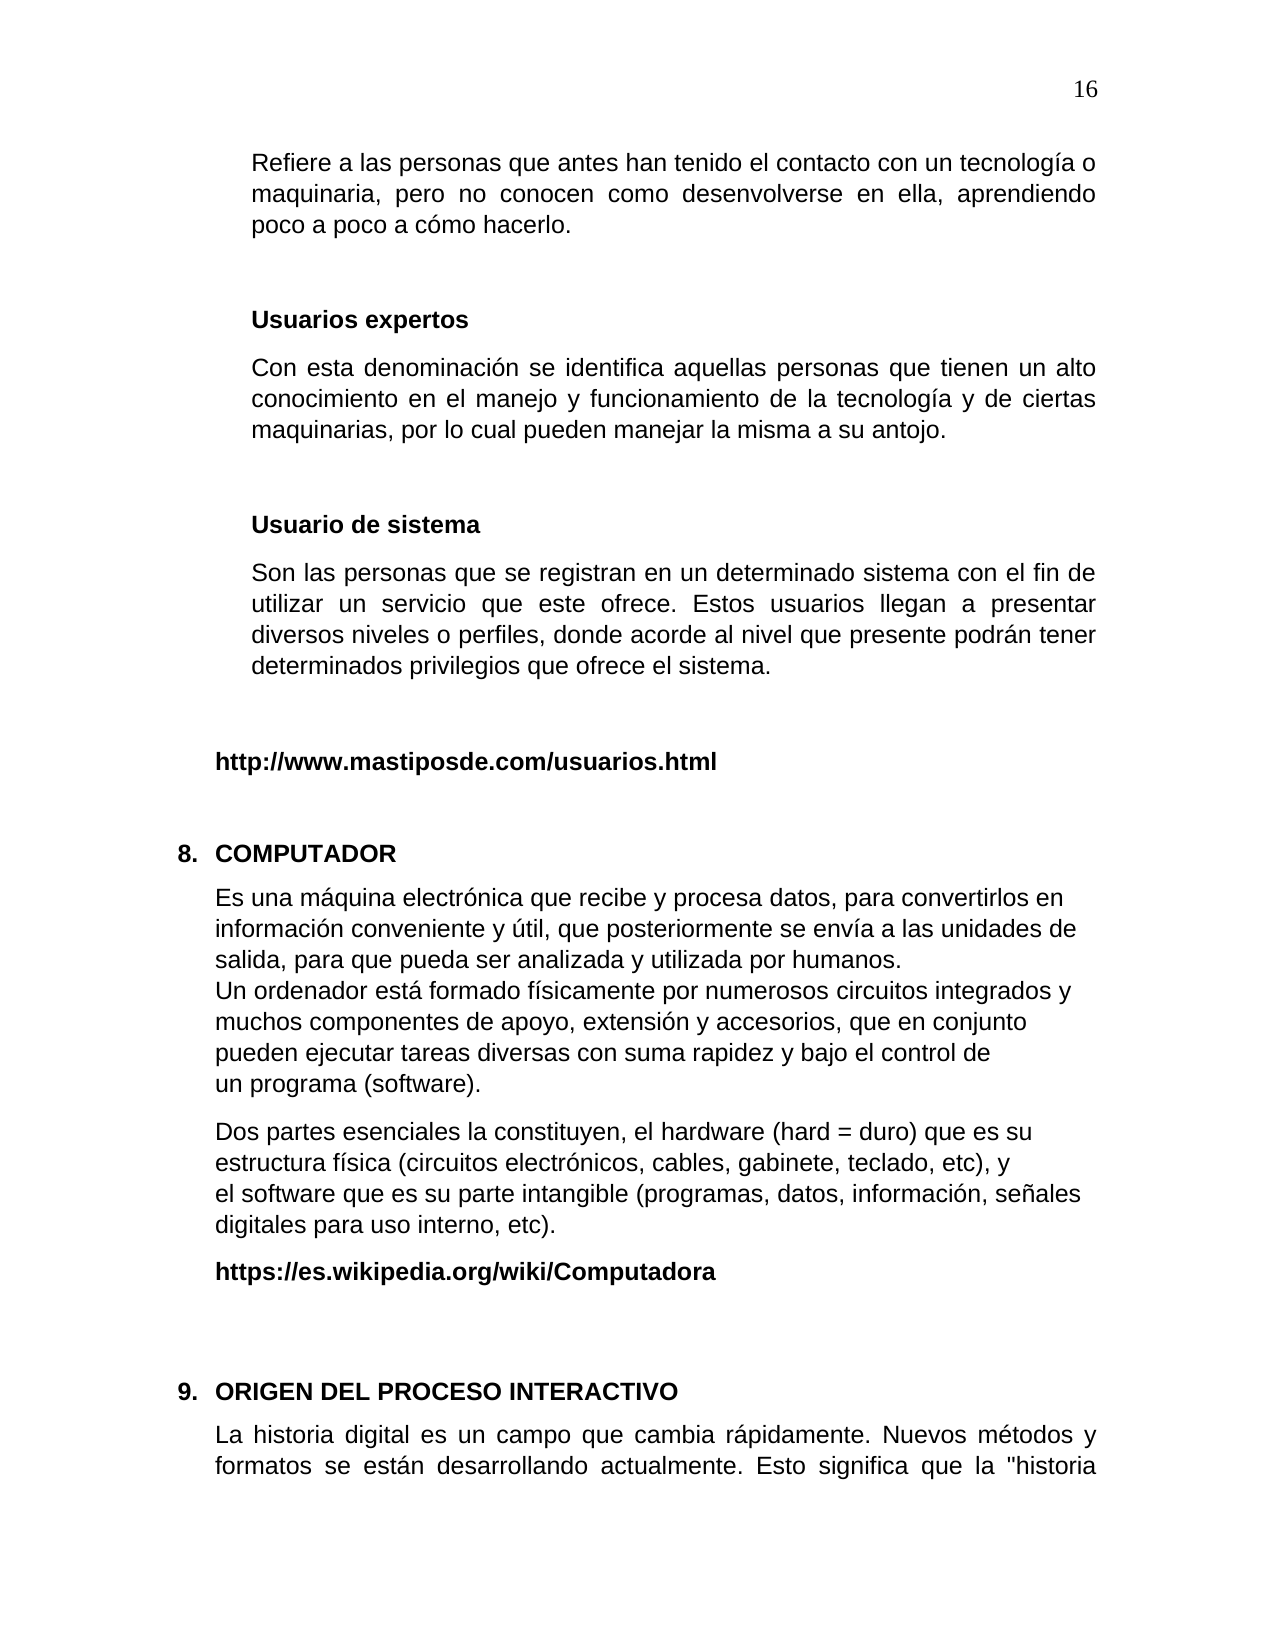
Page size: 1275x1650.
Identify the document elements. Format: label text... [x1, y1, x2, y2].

text Usuario de sistema [251, 510, 1098, 539]
text Son las personas que se registran en un determinado sistema con el fin de utilizar un servicio que este ofrece. Estos usuarios llegan a presentar diversos niveles o perfiles, donde acorde al nivel que presente podrán tener determinados privilegios que ofrece el sistema. [251, 558, 1098, 680]
list ORIGEN DEL PROCESO INTERACTIVO [177, 1377, 1098, 1406]
text Dos partes esenciales la constituyen, el hardware (hard = duro) que es su estructura física (circuitos electrónicos, cables, gabinete, teclado, etc), y el software que es su parte intangible (programas, datos, información, señales digitales para uso interno, etc). [215, 1116, 1098, 1238]
text https://es.wikipedia.org/wiki/Computadora [177, 1257, 1098, 1286]
text http://www.mastiposde.com/usuarios.html [215, 747, 1098, 775]
text Usuarios expertos [177, 305, 1098, 334]
list COMPUTADOR [177, 839, 1098, 868]
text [215, 1420, 1098, 1480]
text Es una máquina electrónica que recibe y procesa datos, para convertirlos en información conveniente y útil, que posteriormente se envía a las unidades de salida, para que pueda ser analizada y utilizada por humanos. Un ordenador está formado físicamente por numerosos circuitos integrados y muchos componentes de apoyo, extensión y accesorios, que en conjunto pueden ejecutar tareas diversas con suma rapidez y bajo el control de un programa (software). [215, 882, 1098, 1097]
text Refiere a las personas que antes han tenido el contacto con un tecnología o maquinaria, pero no conocen como desenvolverse en ella, aprendiendo poco a poco a cómo hacerlo. [251, 148, 1098, 238]
text Con esta denominación se identifica aquellas personas que tienen un alto conocimiento en el manejo y funcionamiento de la tecnología y de ciertas maquinarias, por lo cual pueden manejar la misma a su antojo. [251, 353, 1098, 444]
